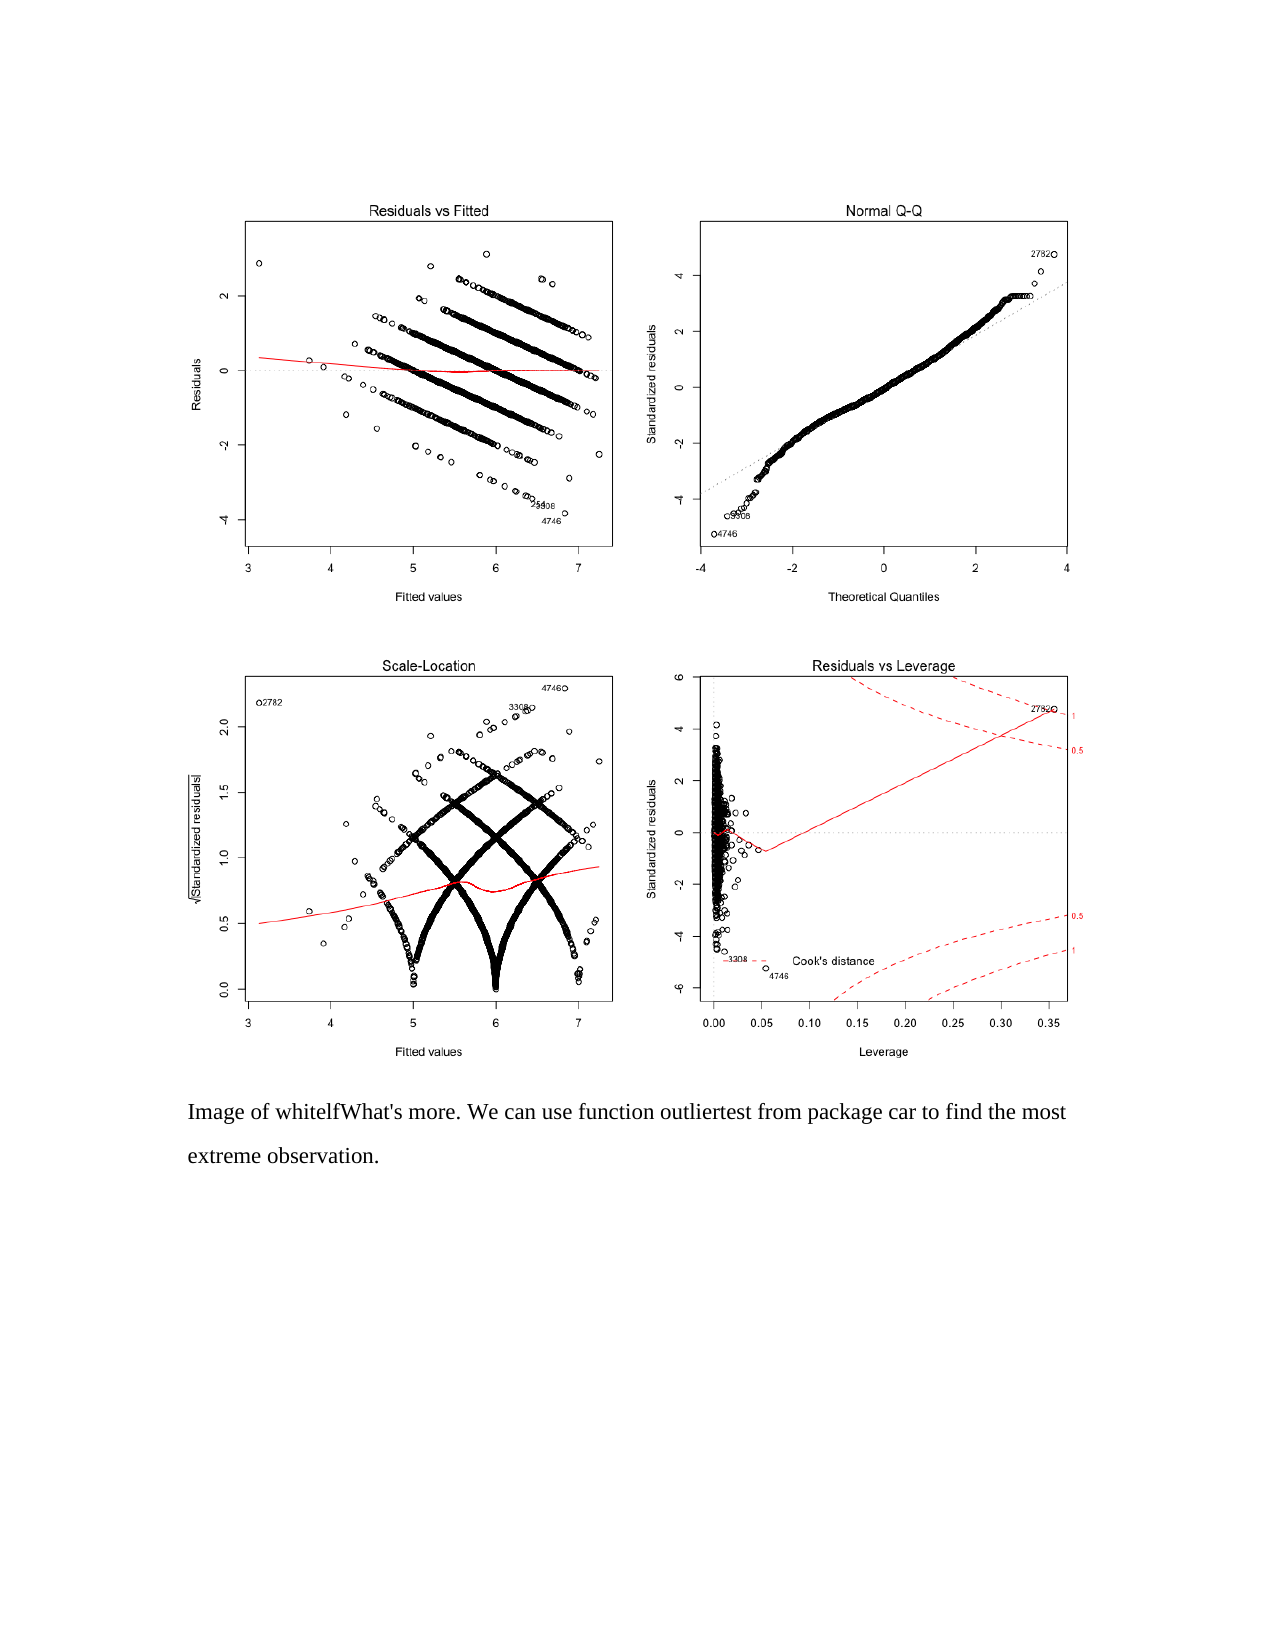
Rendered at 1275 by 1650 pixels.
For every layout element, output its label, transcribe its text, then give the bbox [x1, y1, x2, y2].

text Image of whitelf What's more. We can use function outliertest from package car to find the most extreme observation. [187, 1089, 1087, 1177]
picture [187, 164, 1097, 1073]
